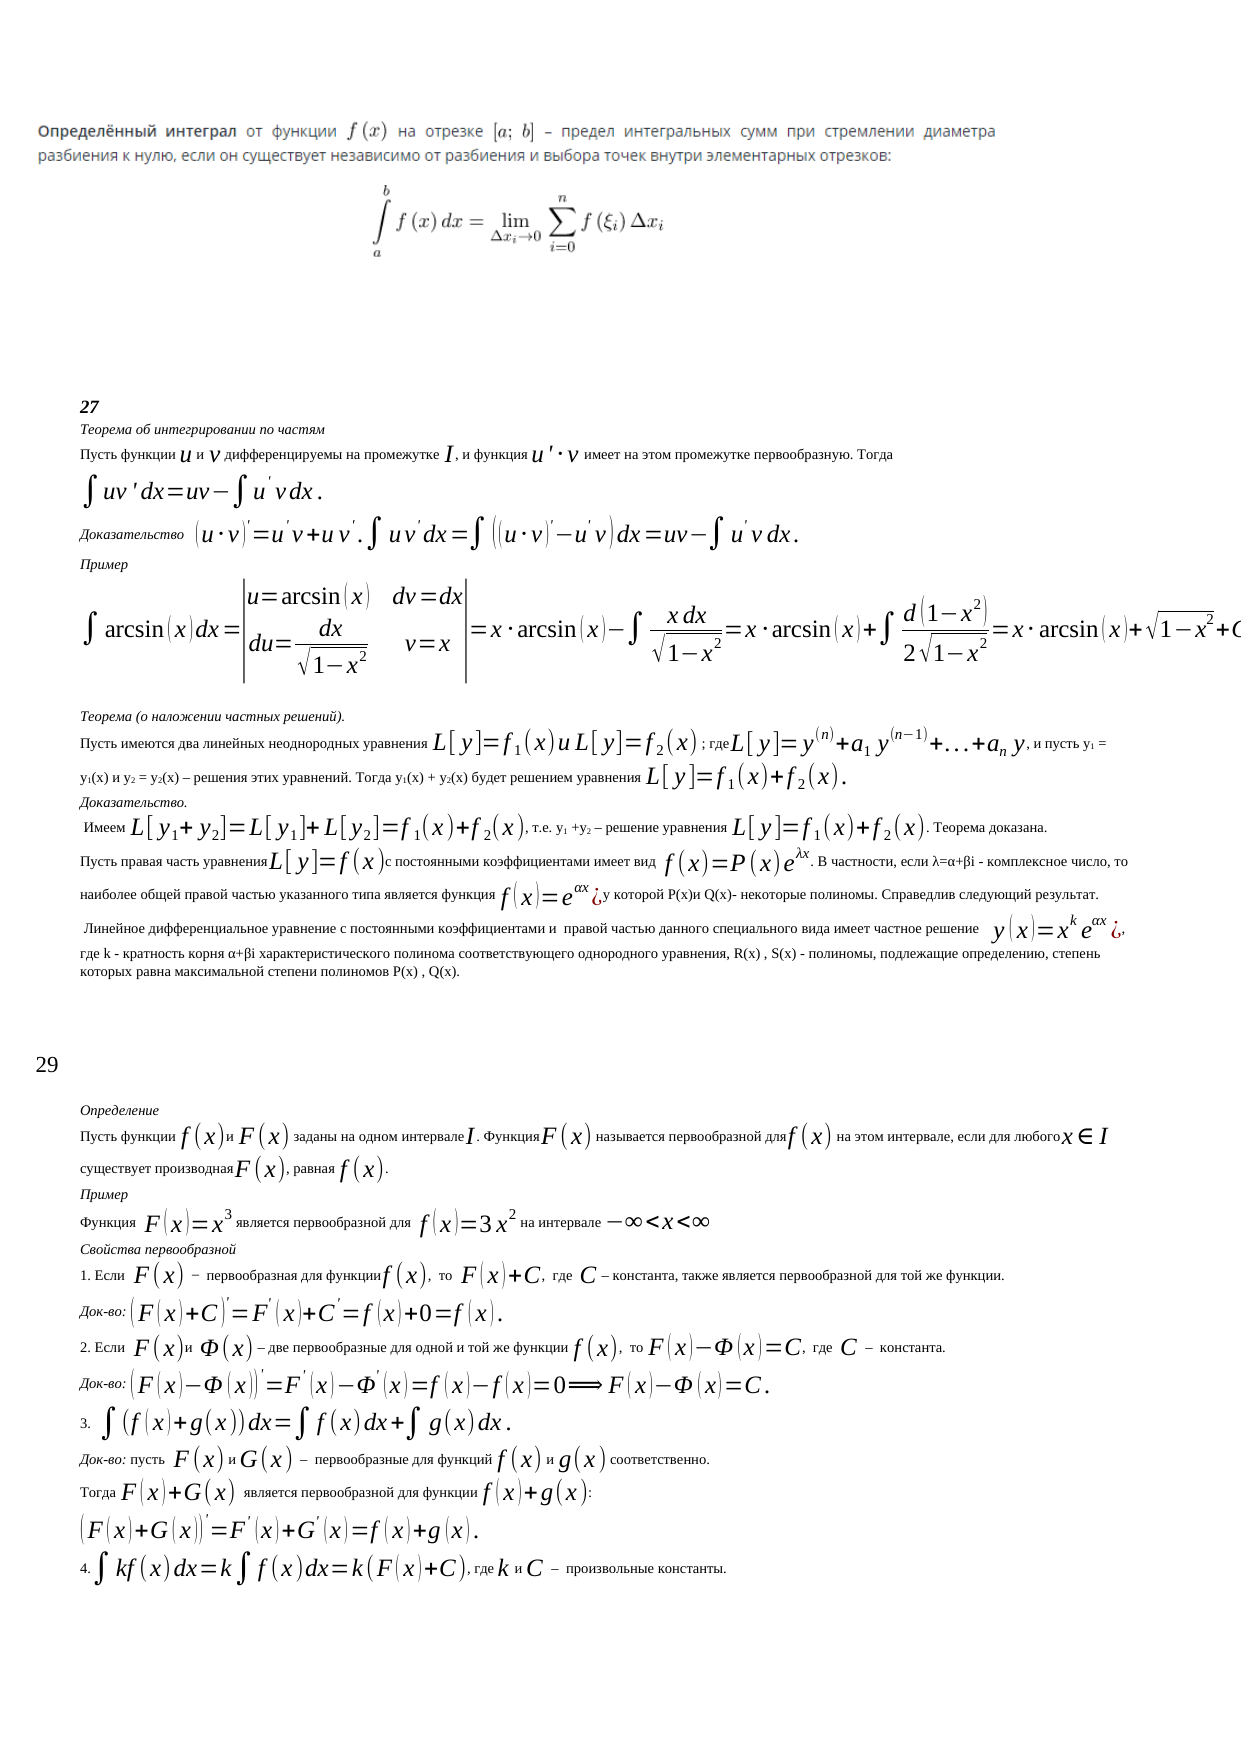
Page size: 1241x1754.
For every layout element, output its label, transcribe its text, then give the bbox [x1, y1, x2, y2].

text 3. [80, 1404, 1138, 1442]
text Пусть функции и дифференцируемы на промежутке , и функция имеет на этом промежутке первообразную. Тогда [80, 440, 1138, 510]
picture [35, 118, 1008, 270]
text Имеем , т.е. y1 +y2 – решение уравнения . Теорема доказана. [80, 812, 1138, 844]
text Теорема об интегрировании по частям [80, 421, 1138, 438]
text Определение [80, 1102, 1138, 1119]
text Доказательство [80, 514, 1138, 553]
text 1. Если ̶ первообразная для функции, то , где – константа, также является первообразной для той же функции. [80, 1260, 1138, 1291]
text Пусть правая часть уравненияс постоянными коэффициентами имеет вид . В частности, если λ=α+βi - комплексное число, то наиболее общей правой частью указанного типа является функция у которой P(x)и Q(x)- некоторые полиномы. Справедлив следующий результат. [80, 844, 1138, 911]
text Тогда является первообразной для функции : [80, 1477, 1138, 1508]
text Пример [80, 1186, 1138, 1203]
text Док-во: пусть и – первообразные для функций и соответственно. [80, 1444, 1138, 1474]
text Доказательство. [80, 794, 1138, 811]
text 29 [35, 1051, 1181, 1077]
text Пусть функции и заданы на одном интервале. Функция называется первообразной для на этом интервале, если для любого существует производная, равная . [80, 1121, 1138, 1184]
text Свойства первообразной [80, 1241, 1138, 1257]
text 4., где и – произвольные константы. [80, 1549, 1138, 1587]
text 2. Если и – две первообразные для одной и той же функции , то , где – константа. Док-во: [80, 1332, 1138, 1402]
text Пример [80, 556, 1138, 684]
text Пусть имеются два линейных неоднородных уравнения ; где, и пусть y1 = y1(x) и y2 = y2(x) – решения этих уравнений. Тогда y1(x) + y2(x) будет решением уравнения [80, 725, 1138, 793]
text Функция является первообразной для на интервале [80, 1205, 1138, 1238]
text Док-во: [80, 1293, 1138, 1329]
text 27 [80, 396, 1138, 418]
text Теорема (о наложении частных решений). [80, 708, 1138, 724]
text Линейное дифференциальное уравнение с постоянными коэффициентами и правой частью данного специального вида имеет частное решение , где k - кратность корня α+βi характеристического полинома соответствующего однородного уравнения, R(x) , S(x) - полиномы, подлежащие определению, степень которых равна максимальной степени полиномов P(x) , Q(x). [80, 912, 1138, 980]
